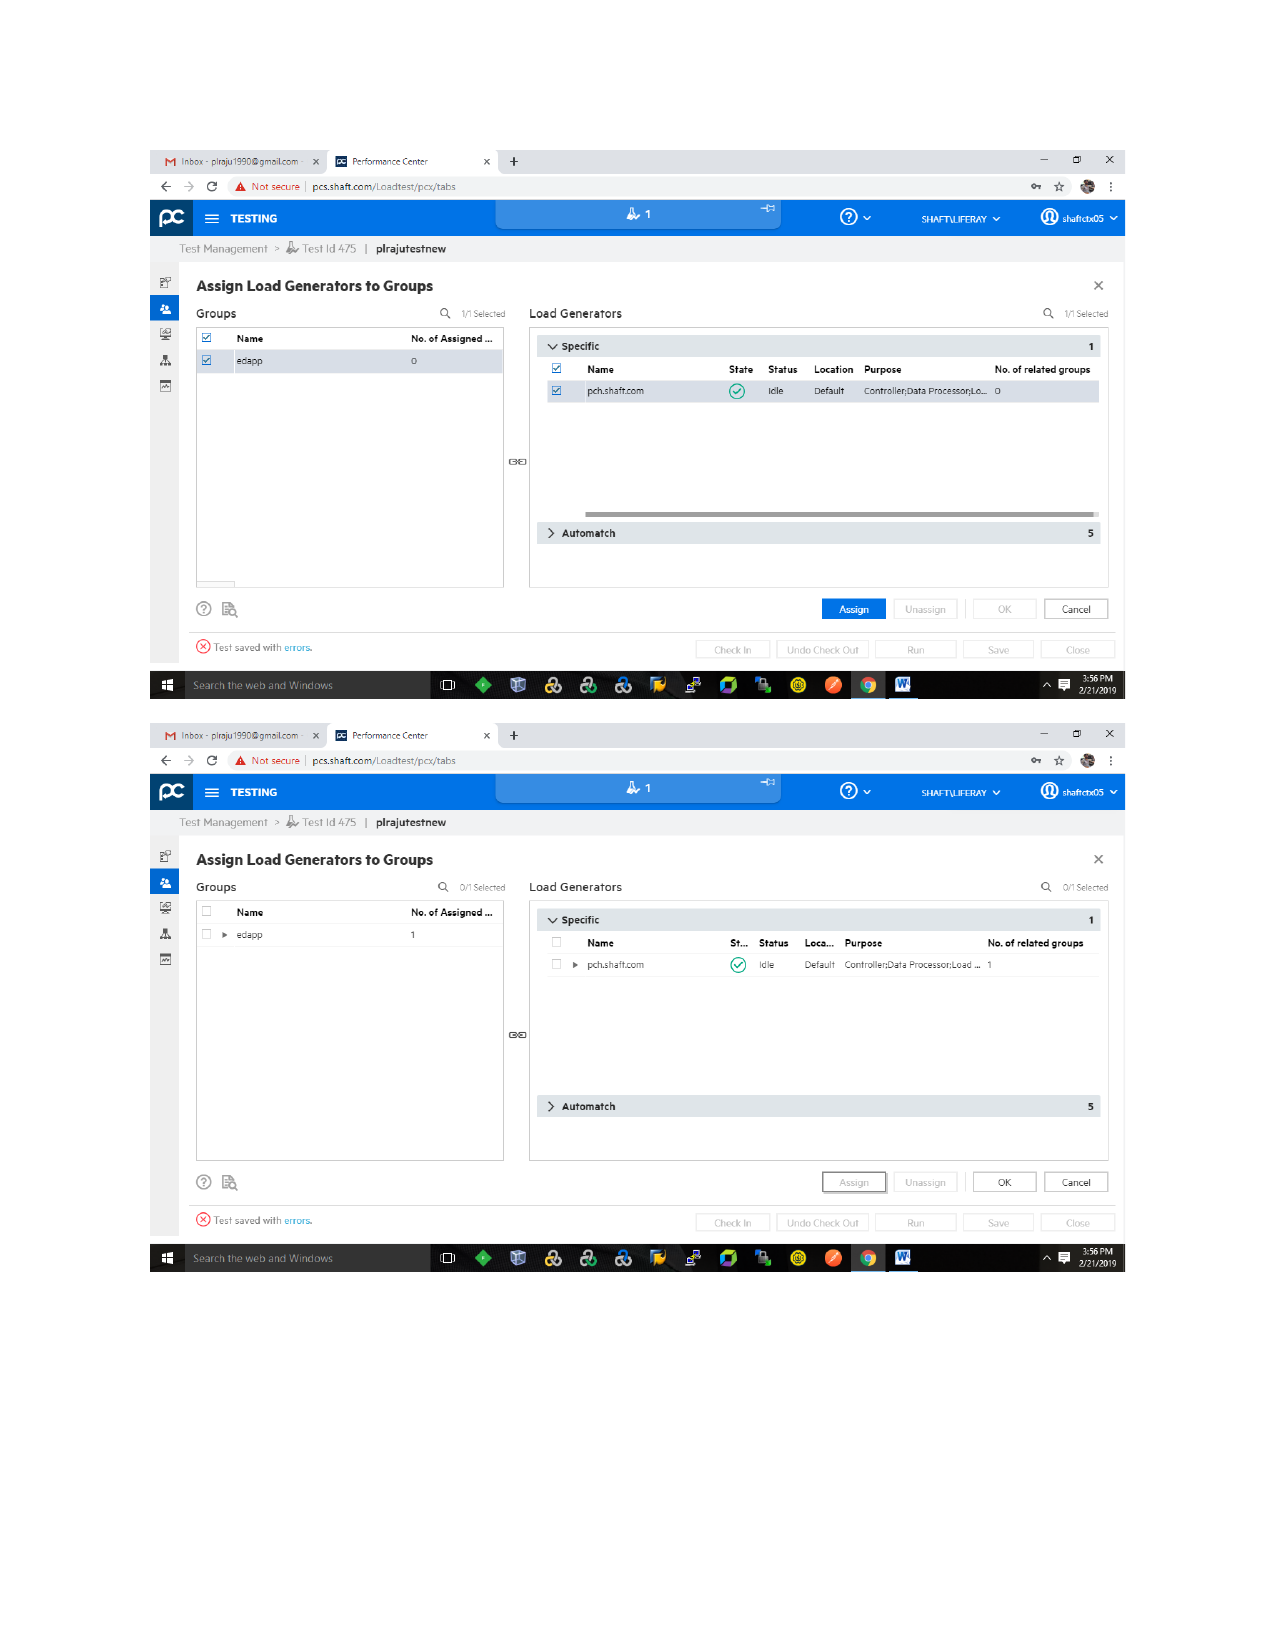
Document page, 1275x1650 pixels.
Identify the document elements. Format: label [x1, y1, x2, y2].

picture [150, 150, 1125, 699]
picture [150, 723, 1125, 1272]
